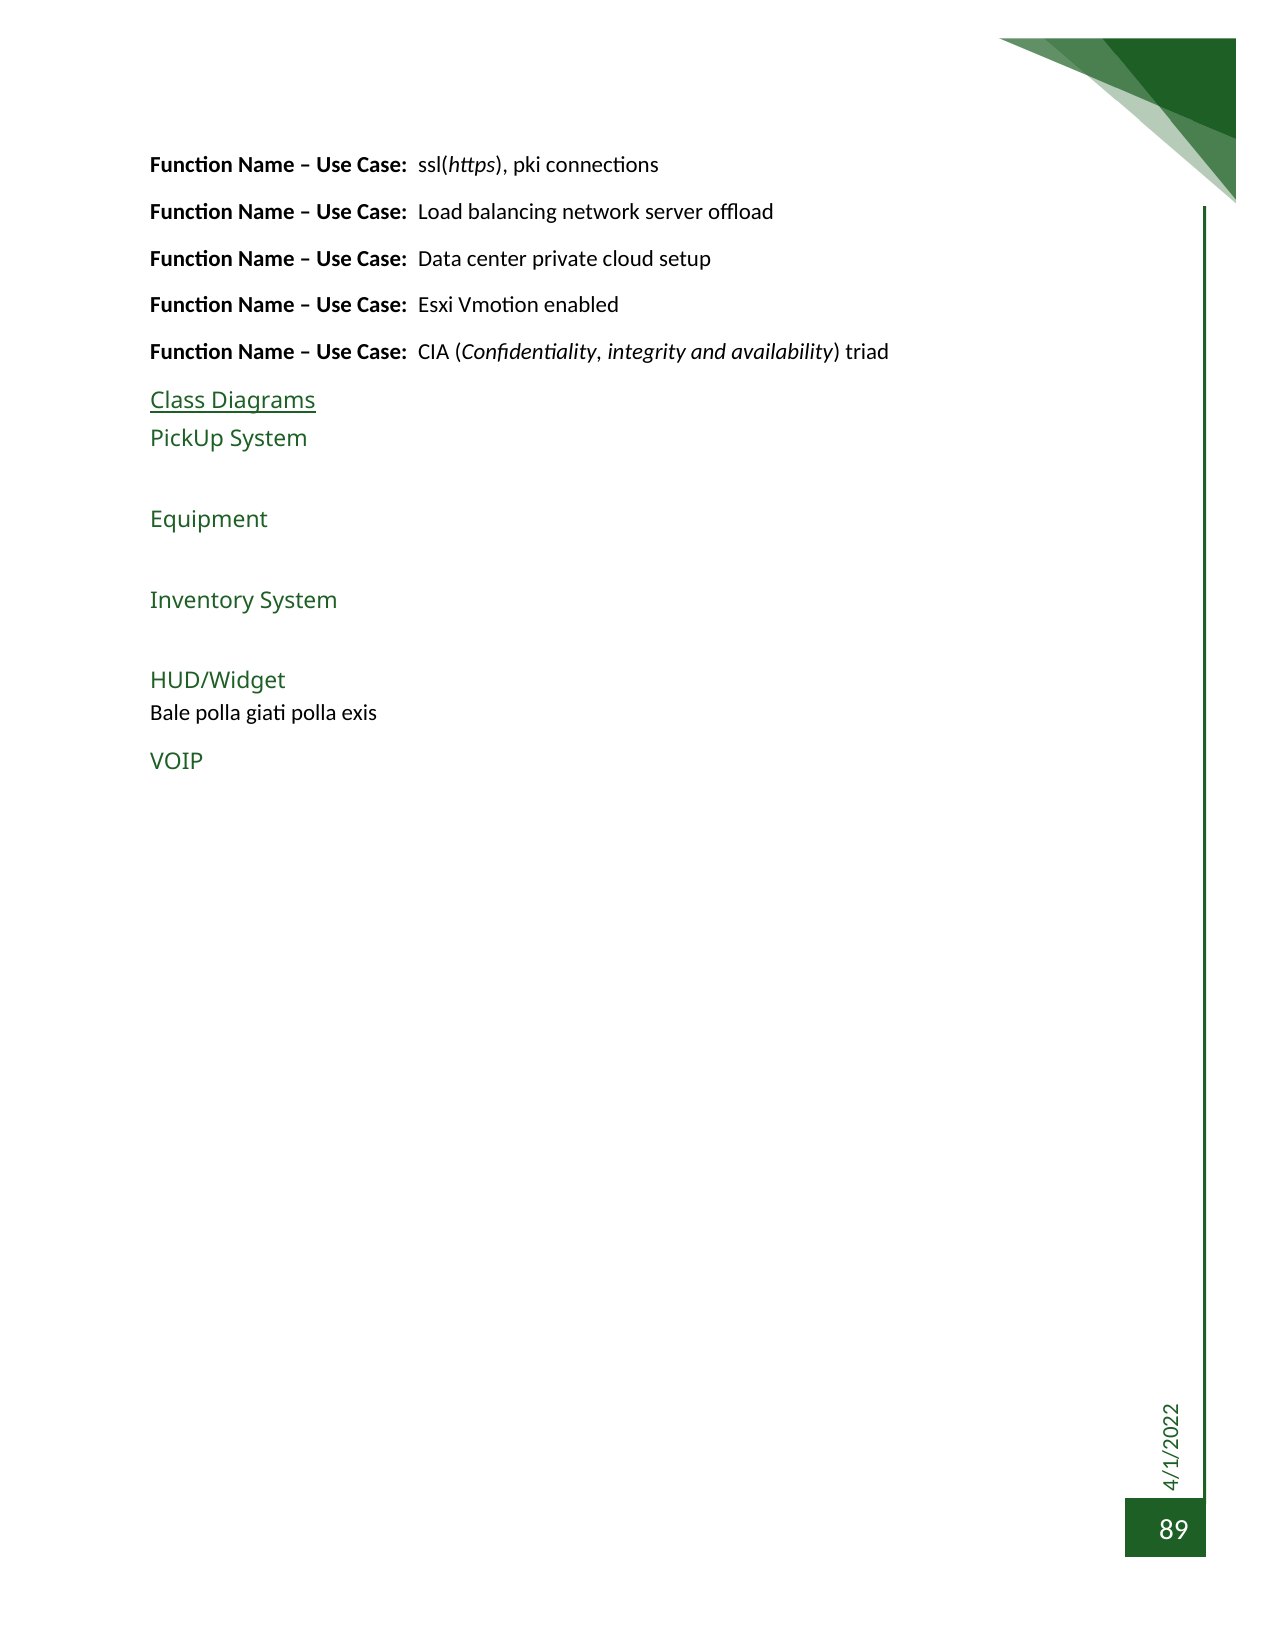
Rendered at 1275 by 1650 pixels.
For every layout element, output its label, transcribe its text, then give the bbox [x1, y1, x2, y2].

subtitle VOIP [150, 745, 1125, 776]
text Function Name – Use Case: CIA (Confidentiality, integrity and availability) triad [150, 337, 1125, 366]
text Function Name – Use Case: Data center private cloud setup [150, 244, 1125, 272]
subtitle HUD/Widget [150, 664, 1125, 695]
subtitle Class Diagrams [150, 384, 1125, 416]
subtitle Inventory System [150, 583, 1125, 615]
text Function Name – Use Case: Load balancing network server offload [150, 197, 1125, 225]
subtitle PickUp System [150, 422, 1125, 453]
picture [997, 38, 1236, 204]
text Function Name – Use Case: ssl(https), pki connections [150, 150, 1125, 178]
subtitle Equipment [150, 503, 1125, 534]
text Bale polla giati polla exis [150, 698, 1125, 726]
text Function Name – Use Case: Esxi Vmotion enabled [150, 291, 1125, 319]
